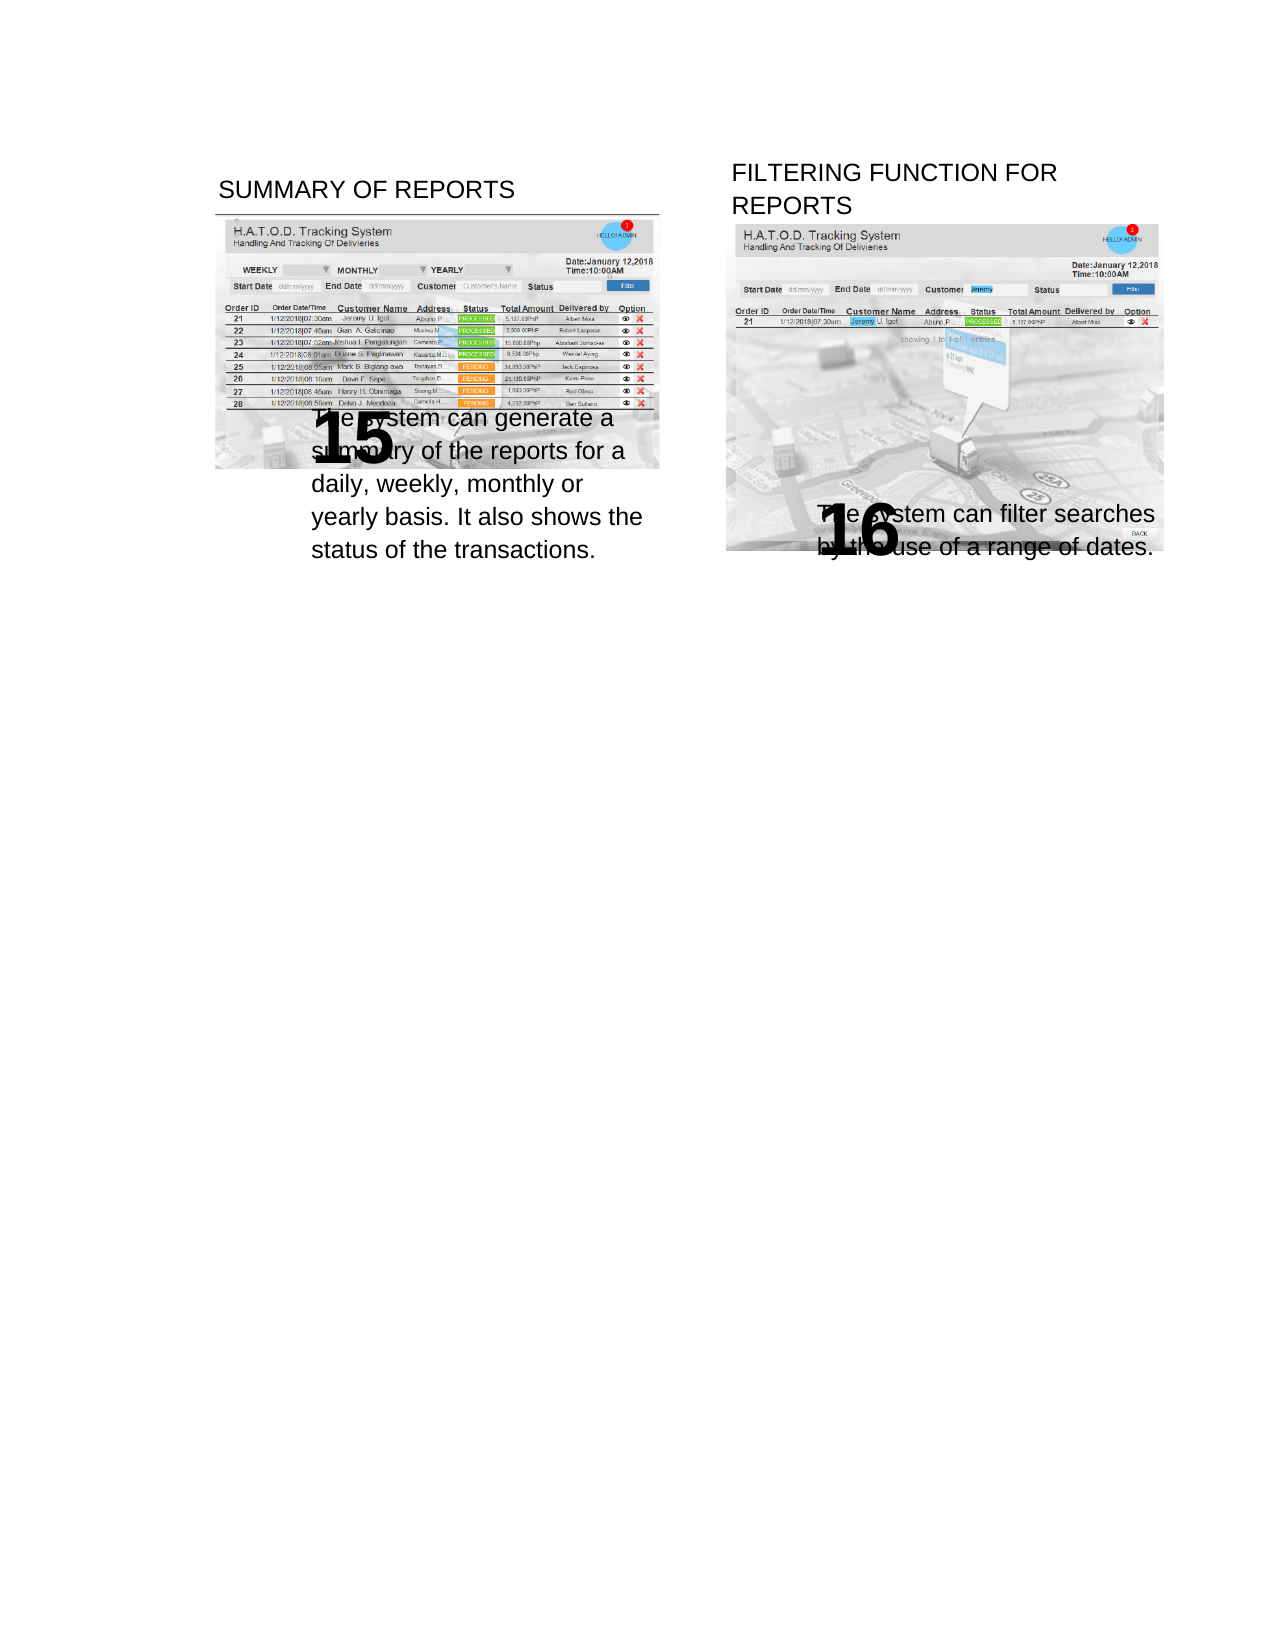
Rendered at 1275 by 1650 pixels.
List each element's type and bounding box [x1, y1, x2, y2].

picture [861, 543, 867, 551]
picture [1089, 543, 1096, 551]
picture [1013, 543, 1019, 551]
picture [725, 220, 1164, 551]
picture [1061, 543, 1069, 551]
picture [942, 543, 950, 551]
picture [872, 511, 884, 526]
picture [820, 543, 826, 551]
picture [215, 214, 660, 469]
picture [1026, 543, 1033, 551]
picture [873, 529, 888, 547]
picture [882, 511, 887, 519]
